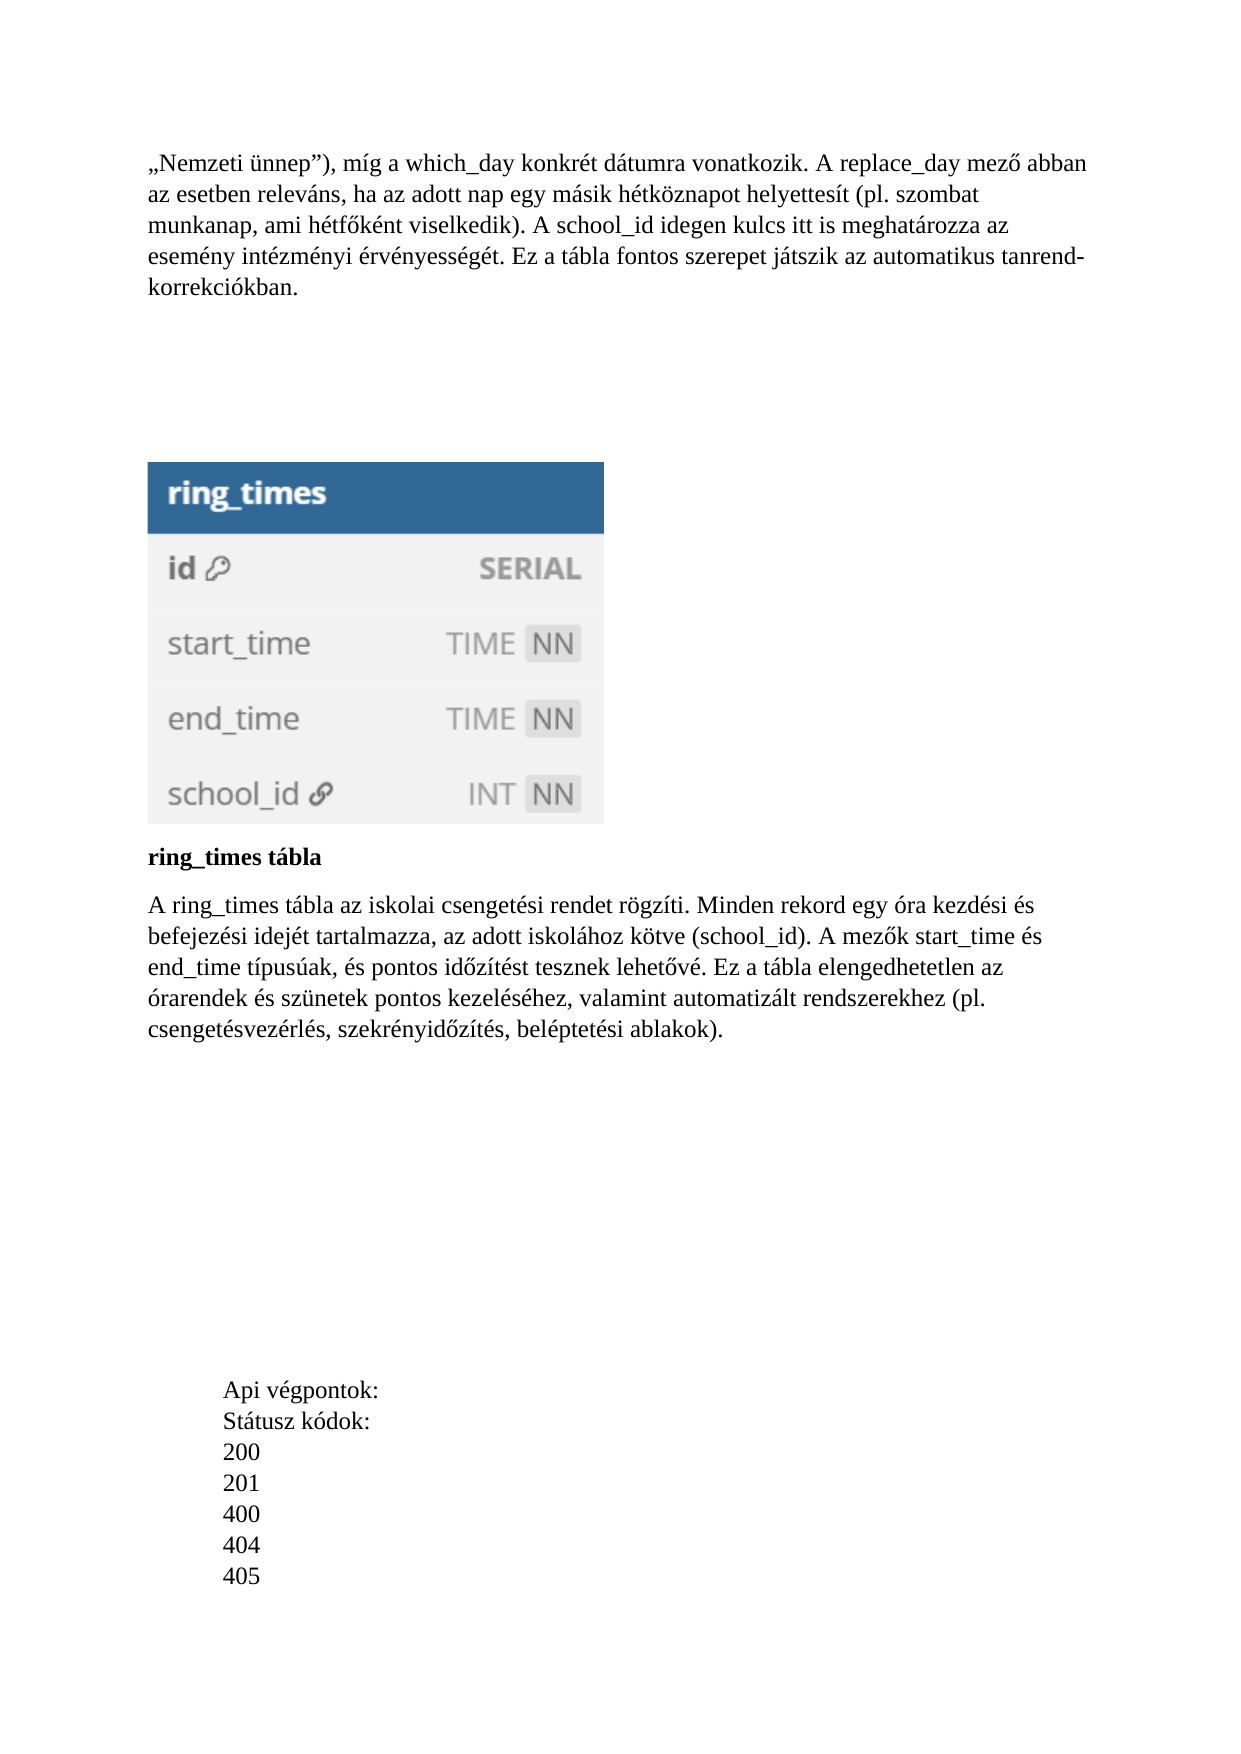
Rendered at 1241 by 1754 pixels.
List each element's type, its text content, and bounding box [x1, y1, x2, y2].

text A ring_times tábla az iskolai csengetési rendet rögzíti. Minden rekord egy óra kezdési és befejezési idejét tartalmazza, az adott iskolához kötve (school_id). A mezők start_time és end_time típusúak, és pontos időzítést tesznek lehetővé. Ez a tábla elengedhetetlen az órarendek és szünetek pontos kezeléséhez, valamint automatizált rendszerekhez (pl. csengetésvezérlés, szekrényidőzítés, beléptetési ablakok). [148, 890, 1093, 1043]
list 400 [223, 1499, 1093, 1528]
list Státusz kódok: [223, 1406, 1093, 1434]
list 404 [223, 1530, 1093, 1559]
list Api végpontok: [223, 1375, 1093, 1403]
list 405 [223, 1561, 1093, 1590]
picture [147, 462, 604, 824]
list 200 [223, 1437, 1093, 1466]
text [148, 148, 1093, 301]
text ring_times tábla [148, 842, 1093, 871]
list 201 [223, 1468, 1093, 1497]
